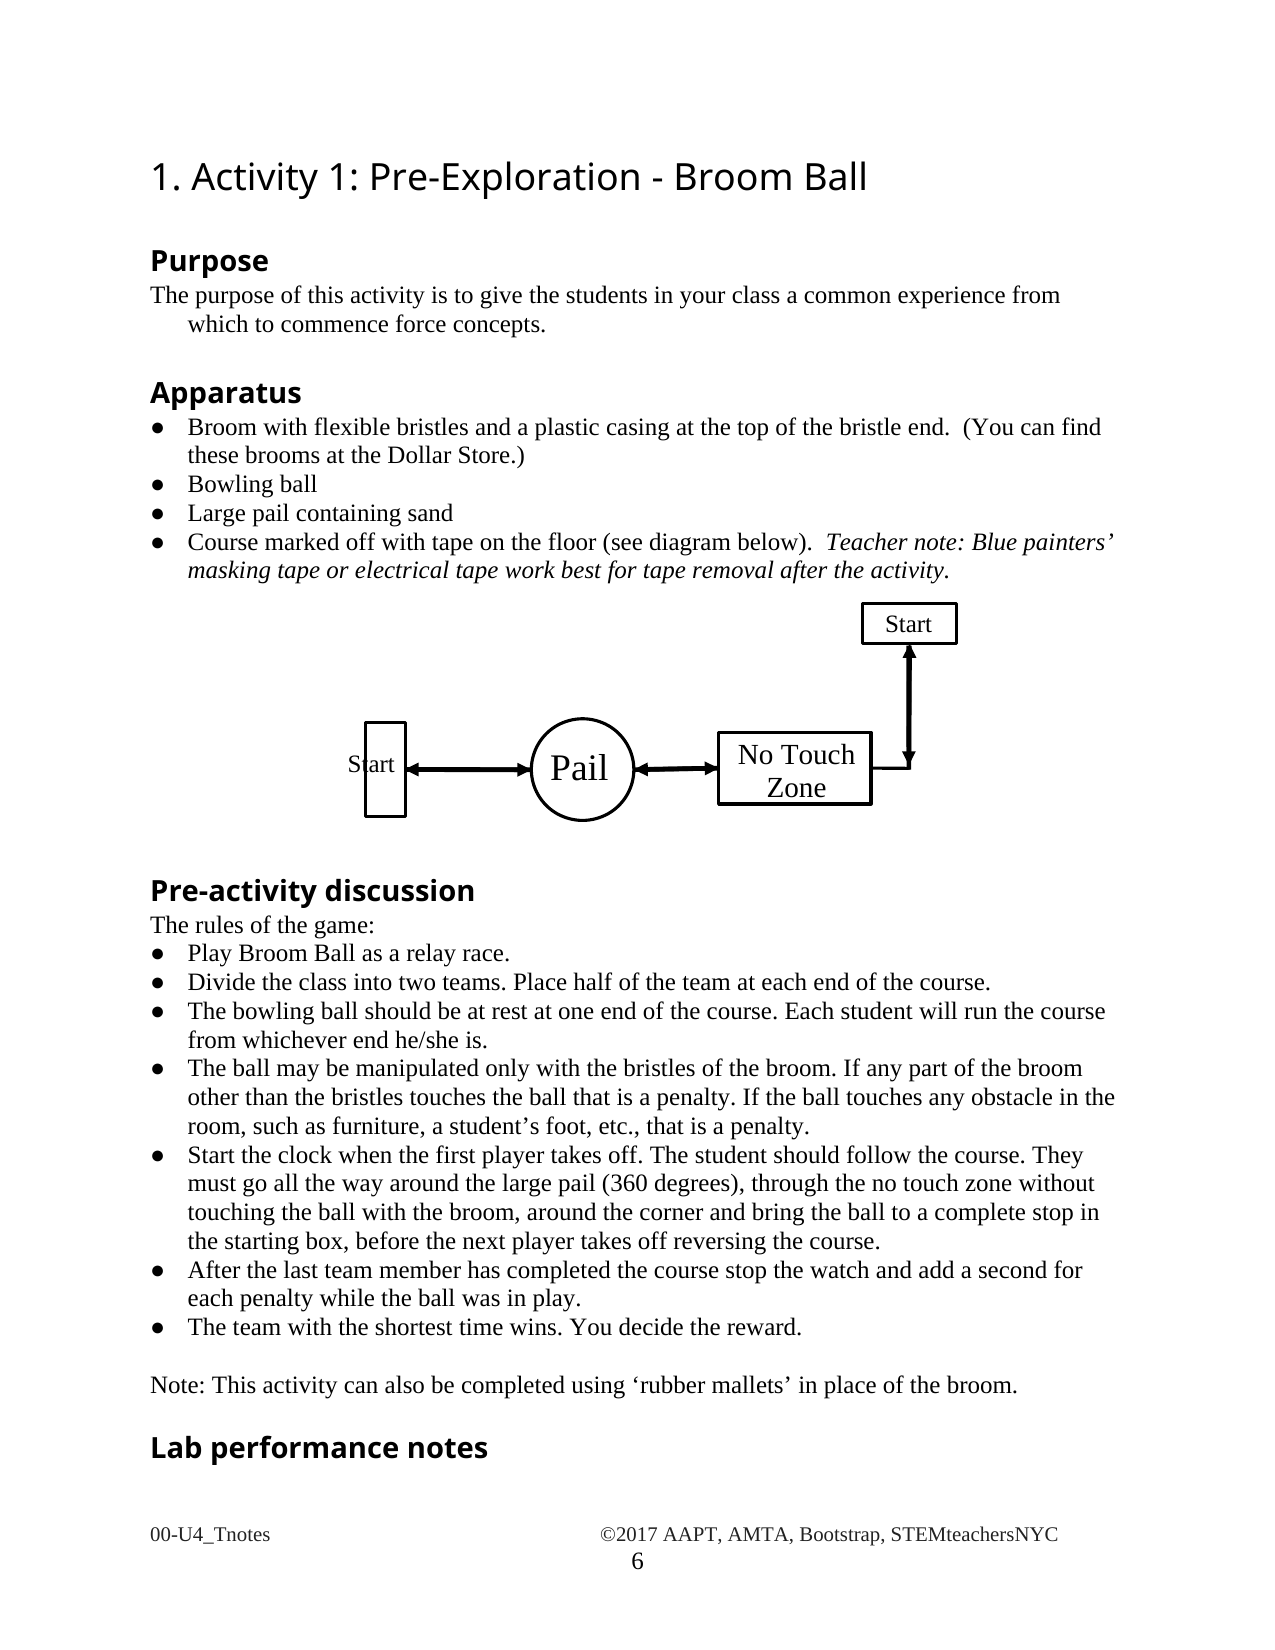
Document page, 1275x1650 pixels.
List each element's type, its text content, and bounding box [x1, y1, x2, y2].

text The purpose of this activity is to give the students in your class a common experience from which to commence force concepts. [150, 280, 1125, 338]
subtitle 1. Activity 1: Pre-Exploration - Broom Ball [150, 150, 1125, 201]
text Pre-activity discussion [150, 870, 1125, 910]
list Divide the class into two teams. Place half of the team at each end of the course. [150, 967, 1125, 996]
list Large pail containing sand [150, 498, 1125, 527]
list The ball may be manipulated only with the bristles of the broom. If any part of the broom other than the bristles touches the ball that is a penalty. If the ball touches any obstacle in the room, such as furniture, a student’s foot, etc., that is a penalty. [150, 1053, 1125, 1140]
list Play Broom Ball as a relay race. [150, 938, 1125, 967]
text Note: This activity can also be completed using ‘rubber mallets’ in place of the broom. [150, 1370, 1125, 1398]
list The team with the shortest time wins. You decide the reward. [150, 1312, 1125, 1341]
list Bowling ball [150, 469, 1125, 498]
text The rules of the game: [150, 910, 1125, 938]
subtitle Purpose [150, 241, 1125, 280]
list Course marked off with tape on the floor (see diagram below). Teacher note: Blue painters’ masking tape or electrical tape work best for tape removal after the activity. [150, 527, 1125, 584]
list Broom with flexible bristles and a plastic casing at the top of the bristle end. (You can find these brooms at the Dollar Store.) [150, 412, 1125, 469]
subtitle Lab performance notes [150, 1427, 1125, 1467]
list Start the clock when the first player takes off. The student should follow the course. They must go all the way around the large pail (360 degrees), through the no touch zone without touching the ball with the broom, around the corner and bring the ball to a complete stop in the starting box, before the next player takes off reversing the course. [150, 1140, 1125, 1255]
list The bowling ball should be at rest at one end of the course. Each student will run the course from whichever end he/she is. [150, 996, 1125, 1053]
subtitle Apparatus [150, 372, 1125, 412]
list After the last team member has completed the course stop the watch and add a second for each penalty while the ball was in play. [150, 1255, 1125, 1312]
